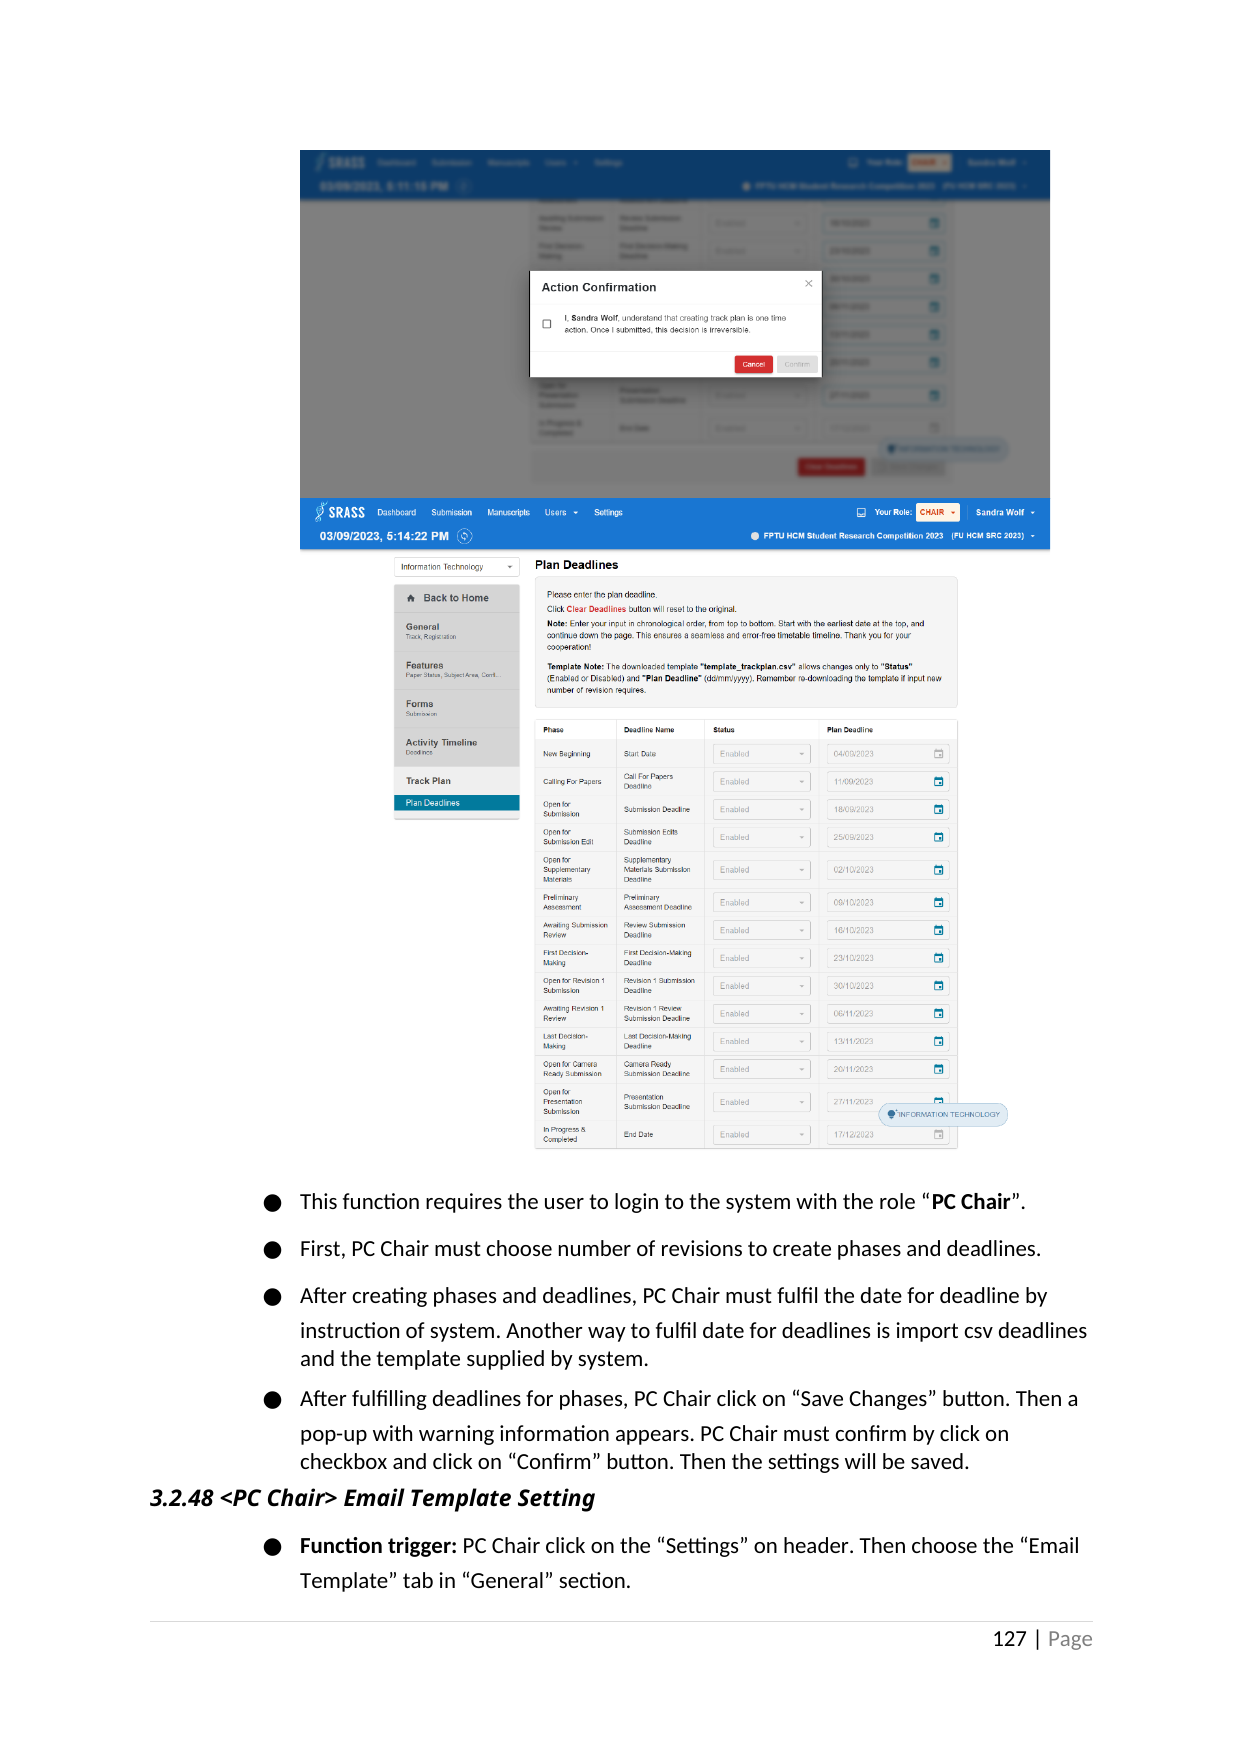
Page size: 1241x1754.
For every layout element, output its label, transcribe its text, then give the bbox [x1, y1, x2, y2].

list After fulfilling deadlines for phases, PC Chair click on “Save Changes” button. Then a pop-up with warning information appears. PC Chair must confirm by click on checkbox and click on “Confirm” button. Then the settings will be saved. [262, 1372, 1093, 1475]
subtitle 3.2.48 <PC Chair> Email Template Setting [150, 1482, 1093, 1513]
list After creating phases and deadlines, PC Chair must fulfil the date for deadline by instruction of system. Another way to fulfil date for deadlines is import csv deadlines and the template supplied by system. [262, 1269, 1093, 1372]
list This function requires the user to login to the system with the role “PC Chair”. [262, 1175, 1093, 1222]
list First, PC Chair must choose number of revisions to create phases and deadlines. [262, 1222, 1093, 1269]
picture [300, 150, 1050, 1164]
list Function trigger: PC Chair click on the “Settings” on header. Then choose the “Email Template” tab in “General” section. [262, 1519, 1093, 1594]
